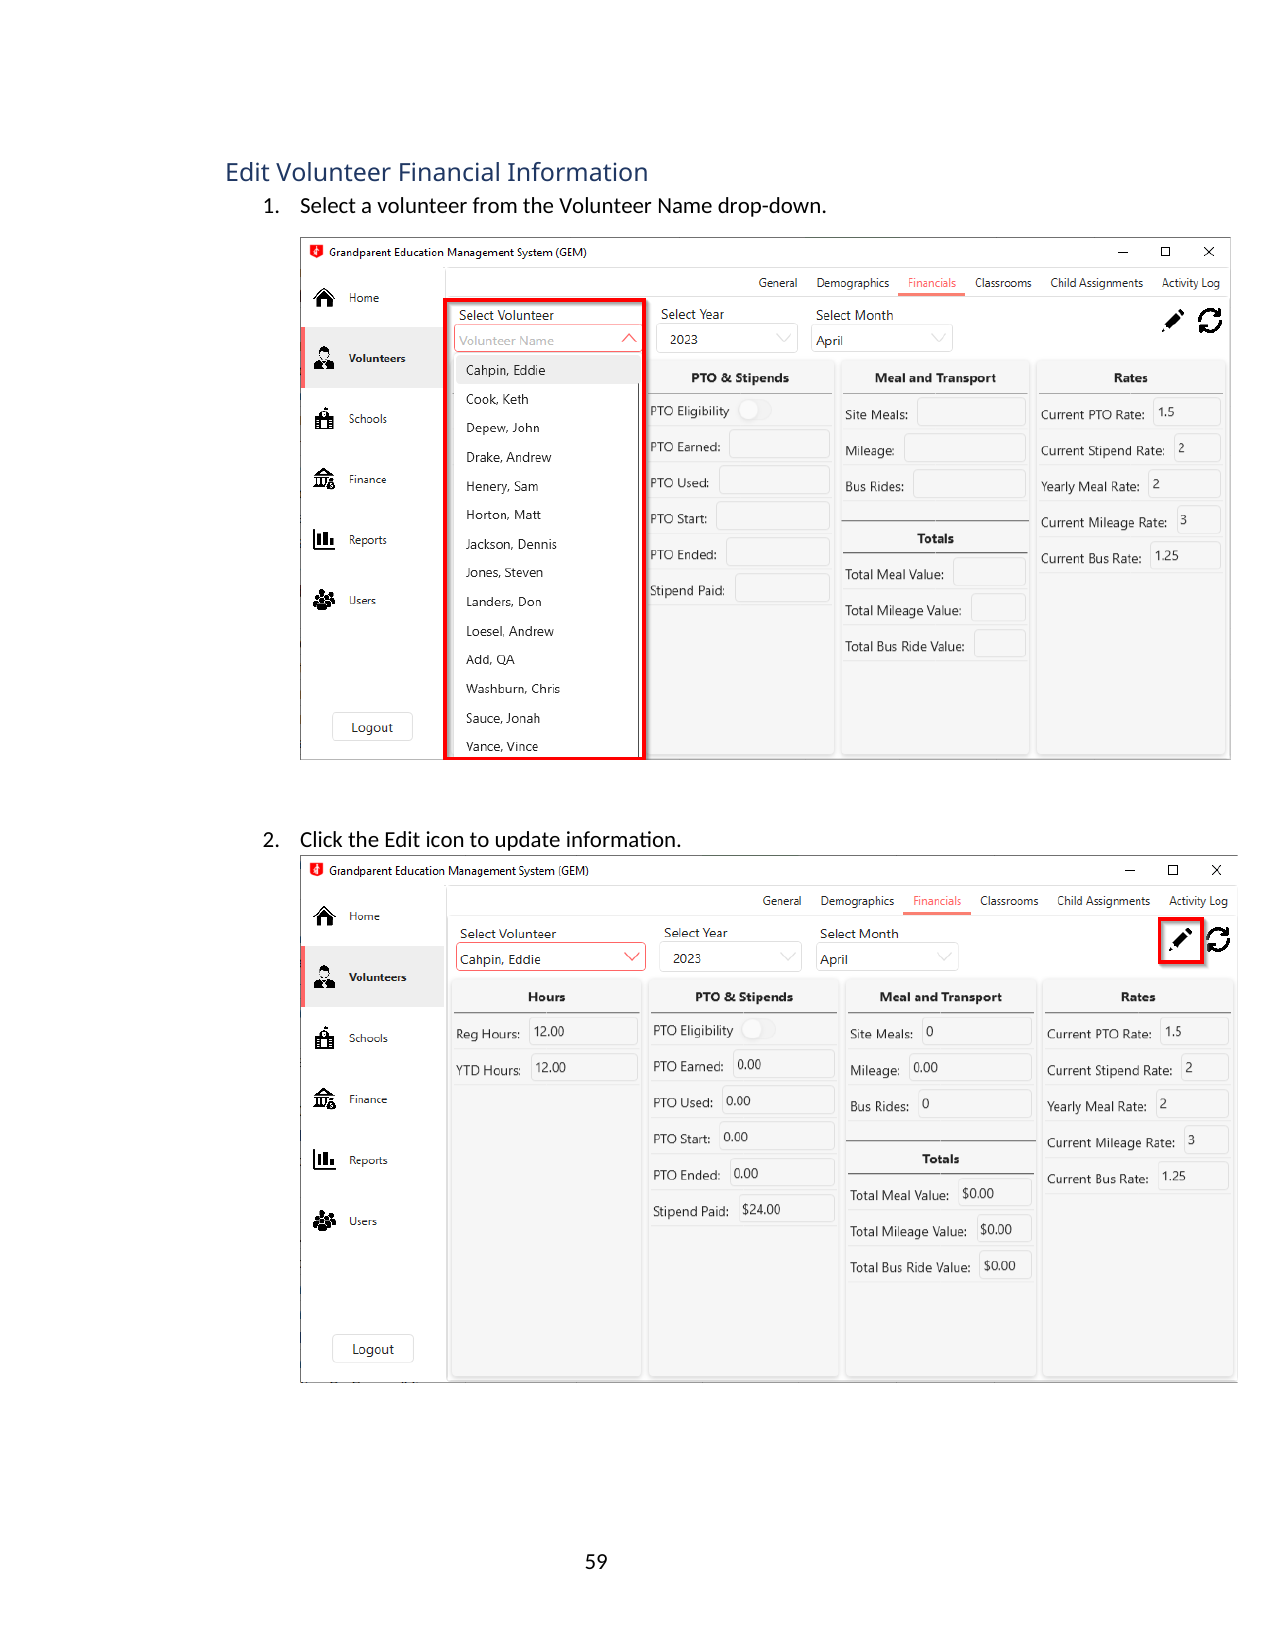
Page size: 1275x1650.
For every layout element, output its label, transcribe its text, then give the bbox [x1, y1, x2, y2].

list Select a volunteer from the Volunteer Name drop-down. [262, 191, 1125, 219]
list Click the Edit icon to update information. [262, 825, 1125, 853]
picture [300, 855, 1238, 1383]
picture [300, 237, 1231, 760]
subtitle Edit Volunteer Financial Information [225, 154, 1125, 188]
